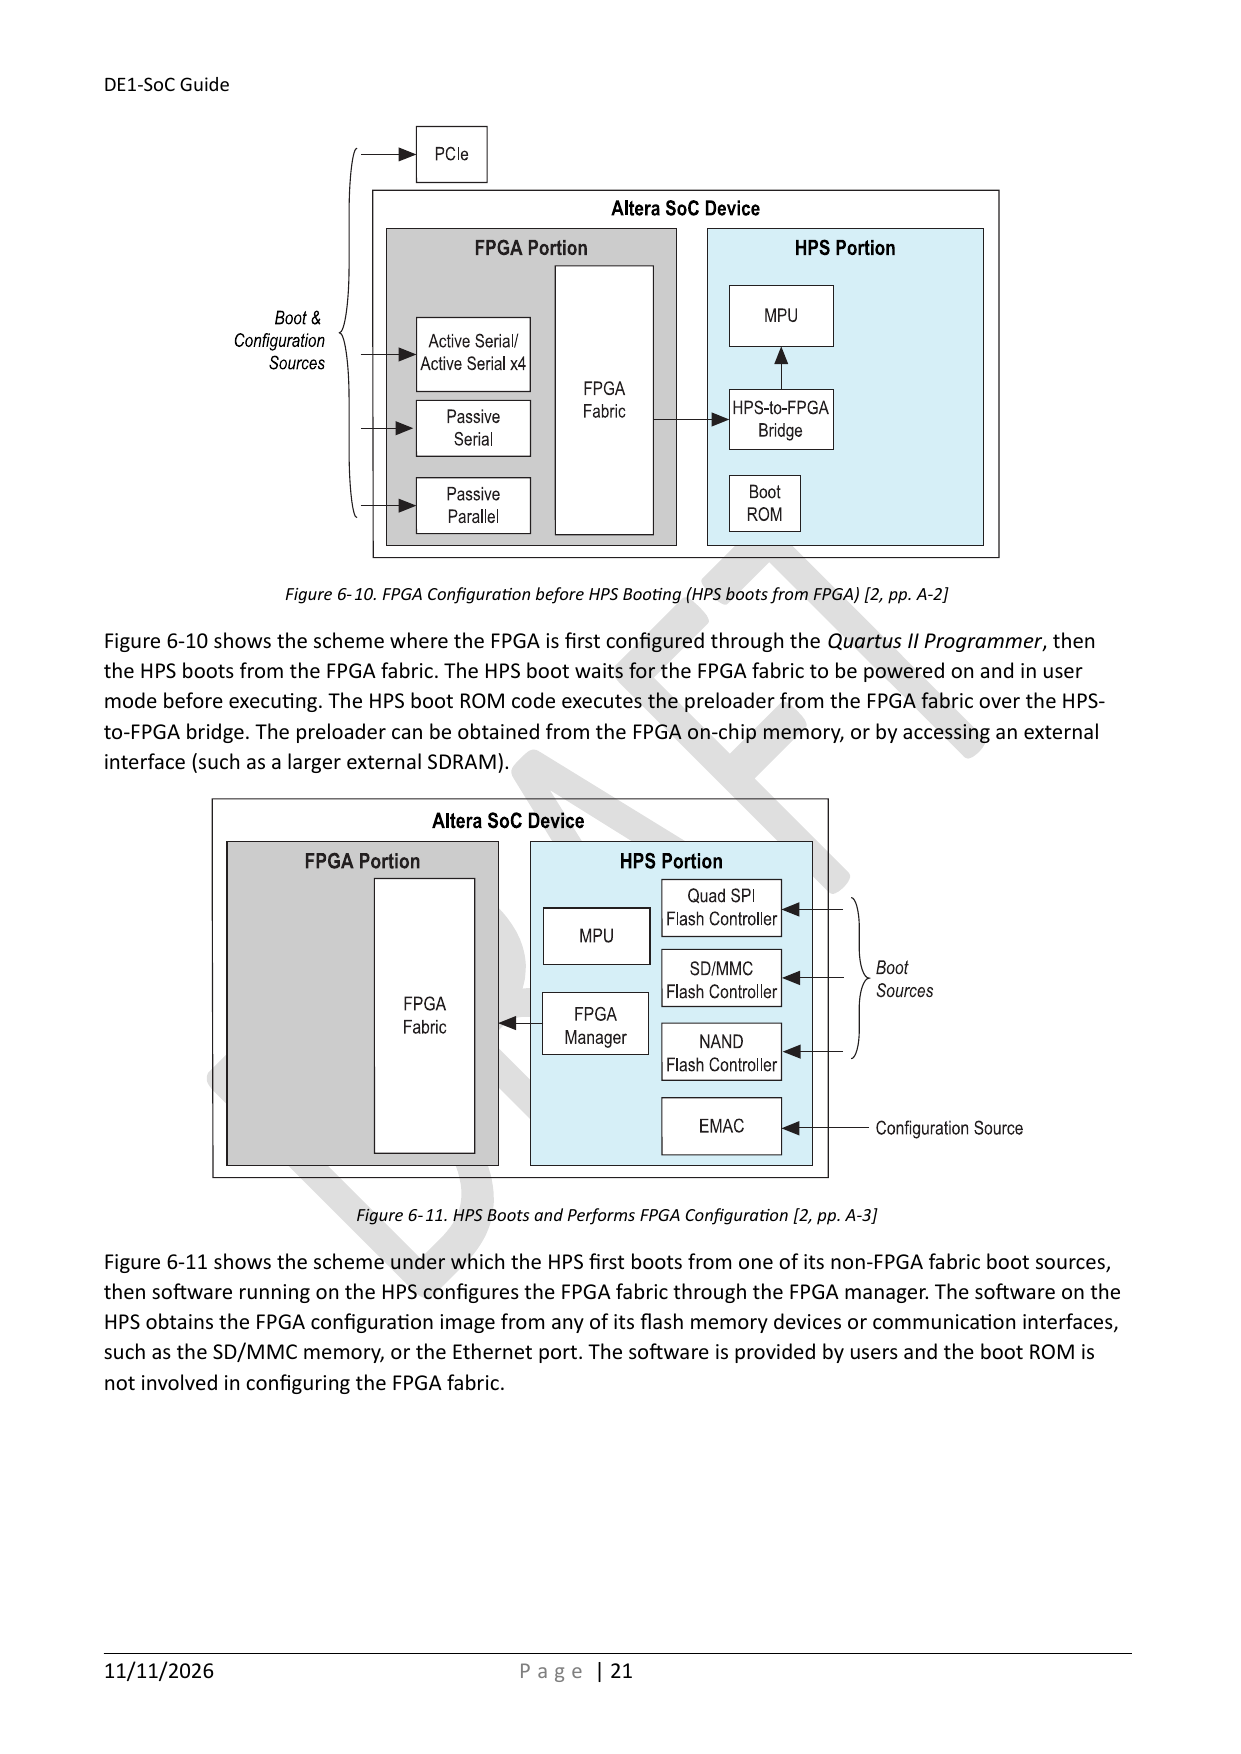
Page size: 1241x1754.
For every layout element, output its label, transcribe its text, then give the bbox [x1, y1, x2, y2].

text Figure 6-6. FPGA Configuration before HPS Booting (HPS boots from FPGA) [103, 582, 1132, 605]
text Figure 6-7. HPS Boots and Performs FPGA Configuration [103, 1203, 1132, 1226]
